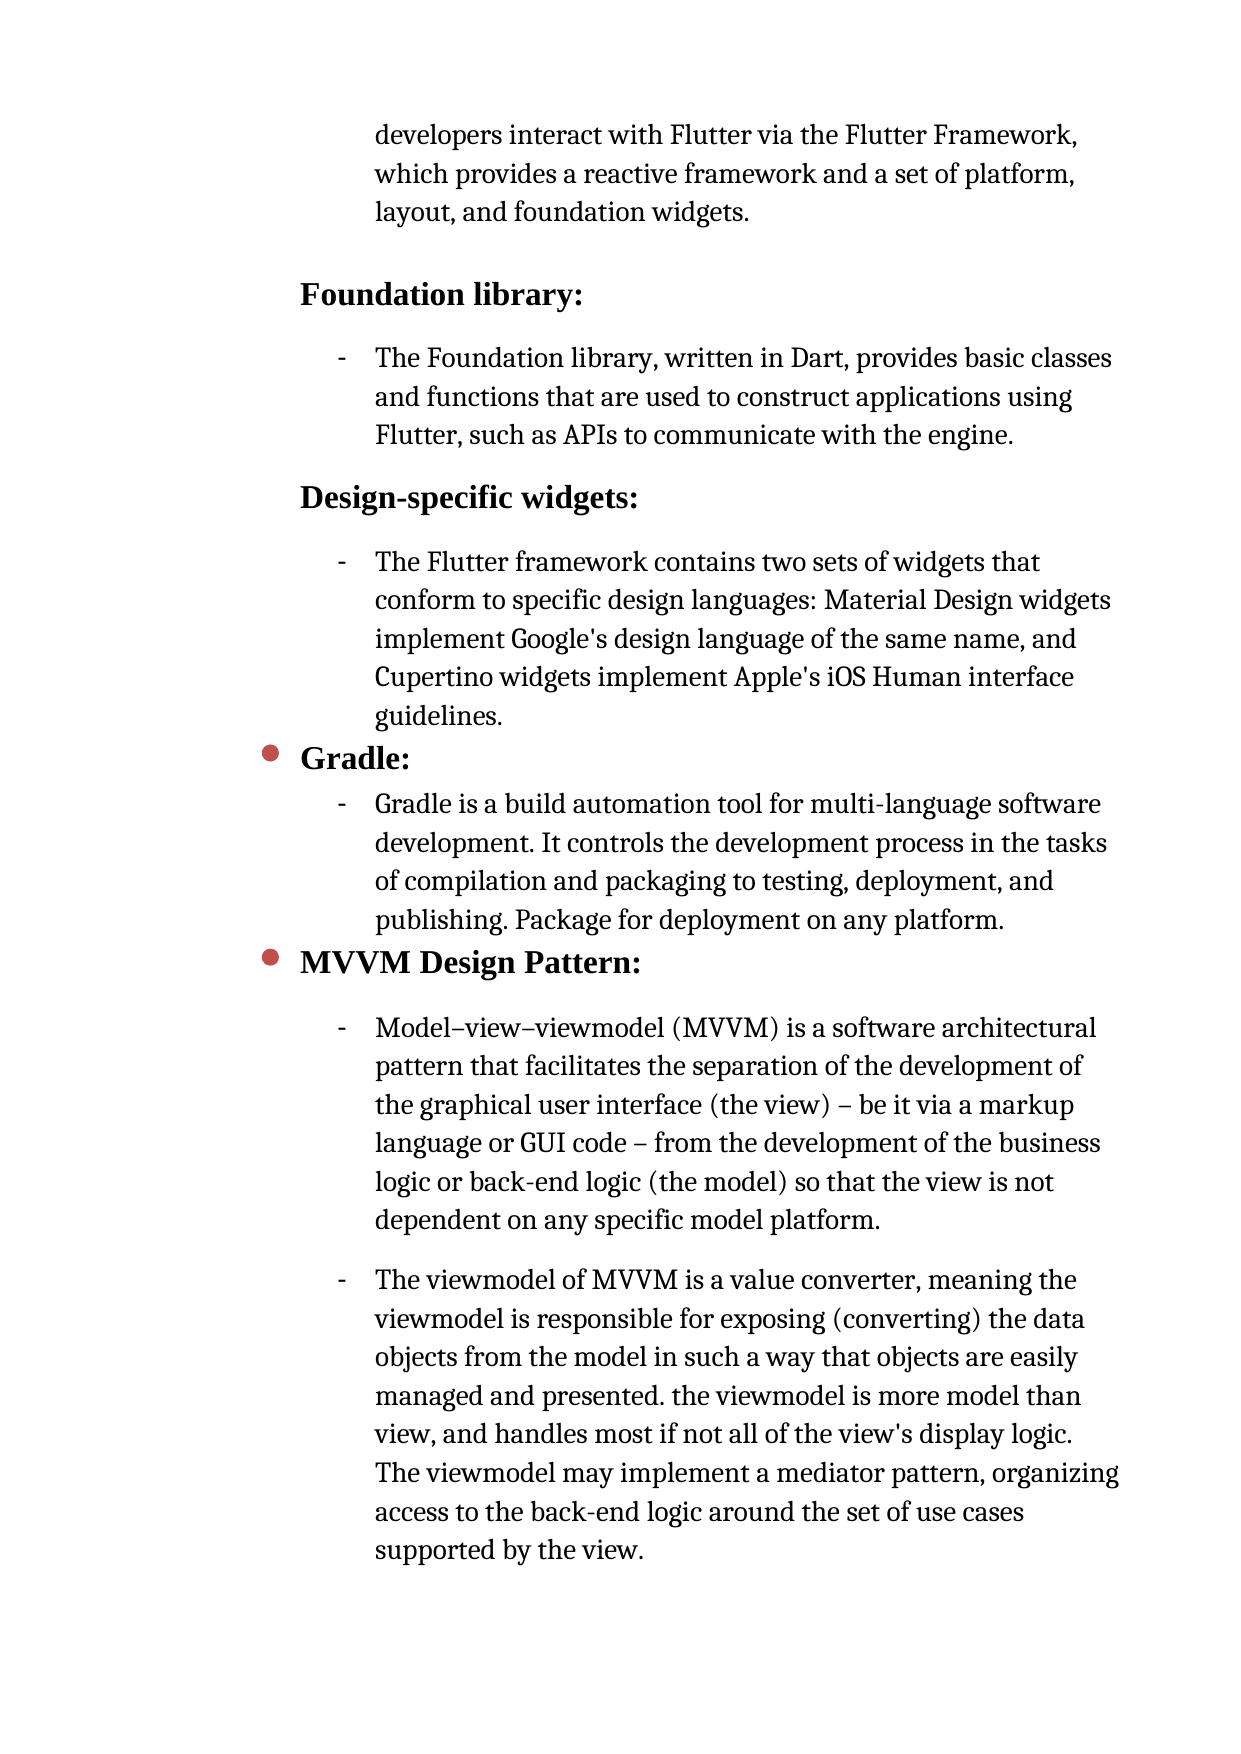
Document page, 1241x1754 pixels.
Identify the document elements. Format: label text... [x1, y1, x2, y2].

list Model–view–viewmodel (MVVM) is a software architectural pattern that facilitates the separation of the development of the graphical user interface (the view) – be it via a markup language or GUI code – from the development of the business logic or back-end logic (the model) so that the view is not dependent on any specific model platform. [337, 1009, 1122, 1237]
list MVVM Design Pattern: [262, 942, 1122, 983]
list The Foundation library, written in Dart, provides basic classes and functions that are used to construct applications using Flutter, such as APIs to communicate with the engine. [337, 339, 1122, 452]
list Gradle: [262, 737, 1122, 779]
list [337, 118, 1122, 229]
list The Flutter framework contains two sets of widgets that conform to specific design languages: Material Design widgets implement Google's design language of the same name, and Cupertino widgets implement Apple's iOS Human interface guidelines. [337, 543, 1122, 732]
list The viewmodel of MVVM is a value converter, meaning the viewmodel is responsible for exposing (converting) the data objects from the model in such a way that objects are easily managed and presented. the viewmodel is more model than view, and handles most if not all of the view's display logic. The viewmodel may implement a mediator pattern, organizing access to the back-end logic around the set of use cases supported by the view. [337, 1261, 1122, 1567]
list Gradle is a build automation tool for multi-language software development. It controls the development process in the tasks of compilation and packaging to testing, deployment, and publishing. Package for deployment on any platform. [337, 785, 1122, 937]
text Foundation library: [300, 274, 1122, 313]
text Design-specific widgets: [300, 478, 1122, 516]
